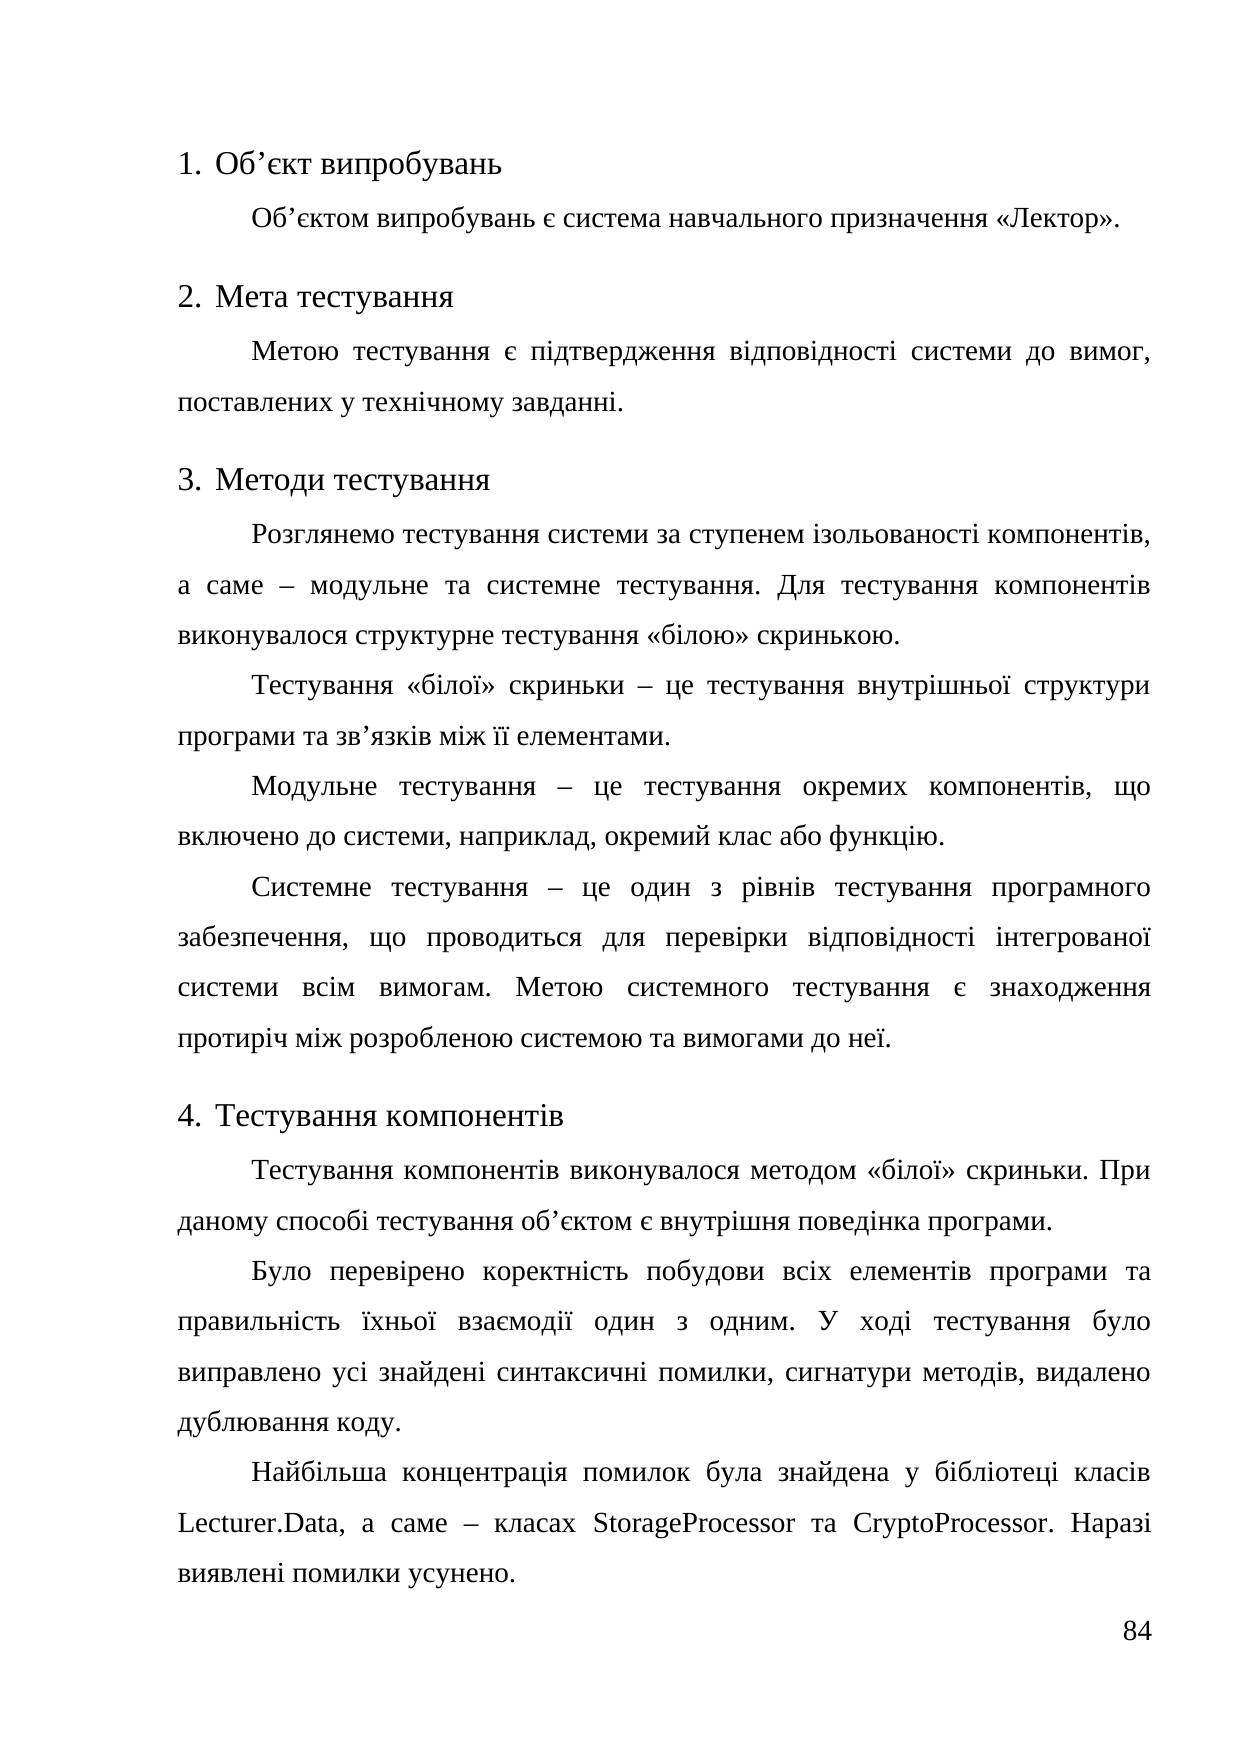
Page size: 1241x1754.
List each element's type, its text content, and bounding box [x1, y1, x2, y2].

text Модульне тестування – це тестування окремих компонентів, що включено до системи, наприклад, окремий клас або функцію. [177, 768, 1152, 852]
list Методи тестування [177, 459, 1152, 497]
text Системне тестування – це один з рівнів тестування програмного забезпечення, що проводиться для перевірки відповідності інтегрованої системи всім вимогам. Метою системного тестування є знаходження протиріч між розробленою системою та вимогами до неї. [177, 869, 1152, 1053]
list Мета тестування [177, 276, 1152, 314]
text Було перевірено коректність побудови всіх елементів програми та правильність їхньої взаємодії один з одним. У ході тестування було виправлено усі знайдені синтаксичні помилки, сигнатури методів, видалено дублювання коду. [177, 1253, 1152, 1438]
text Найбільша концентрація помилок була знайдена у бібліотеці класів Lecturer.Data, а саме – класах StorageProcessor та CryptoProcessor. Наразі виявлені помилки усунено. [177, 1454, 1152, 1588]
text Тестування «білої» скриньки – це тестування внутрішньої структури програми та зв’язків між її елементами. [177, 667, 1152, 751]
text Об’єктом випробувань є система навчального призначення «Лектор». [177, 201, 1152, 234]
list Тестування компонентів [177, 1095, 1152, 1133]
text Тестування компонентів виконувалося методом «білої» скриньки. При даному способі тестування об’єктом є внутрішня поведінка програми. [177, 1152, 1152, 1236]
text Розглянемо тестування системи за ступенем ізольованості компонентів, а саме – модульне та системне тестування. Для тестування компонентів виконувалося структурне тестування «білою» скринькою. [177, 517, 1152, 651]
list Об’єкт випробувань [177, 143, 1152, 181]
text Метою тестування є підтвердження відповідності системи до вимог, поставлених у технічному завданні. [177, 333, 1152, 417]
